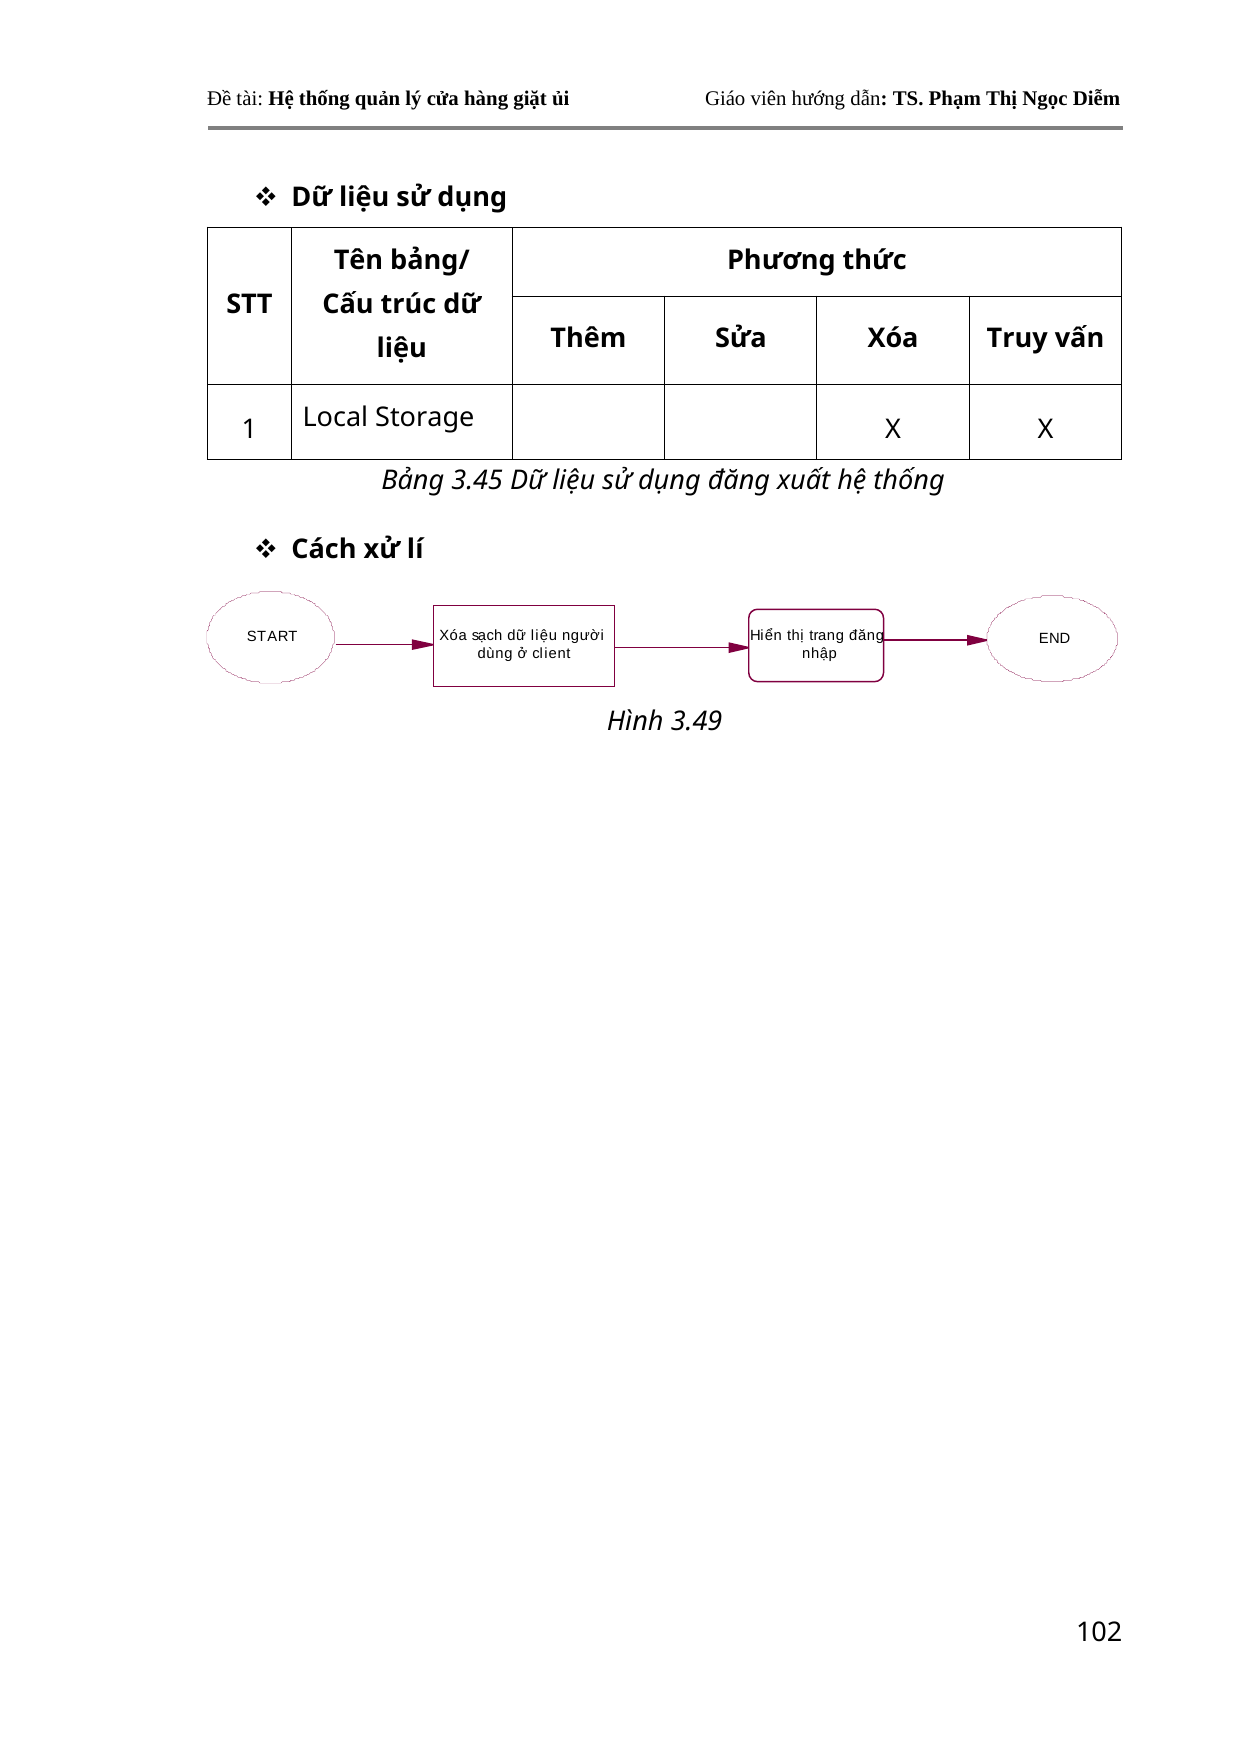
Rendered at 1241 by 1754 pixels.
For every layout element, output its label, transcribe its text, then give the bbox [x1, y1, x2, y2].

text Hình 3 Sơ đồ xử lí đăng xuất [207, 702, 1122, 738]
table_cell Sửa [665, 297, 816, 384]
table_cell [513, 385, 664, 459]
table_cell [970, 385, 1121, 459]
table_cell Thêm [513, 297, 664, 384]
table_cell [665, 385, 816, 459]
table_header STT [208, 228, 291, 384]
text 3 [207, 460, 1122, 497]
table_cell Truy vấn [970, 297, 1121, 384]
table_cell 1 [208, 385, 291, 459]
table_header Tên bảng/ Cấu trúc dữ liệu [292, 228, 512, 384]
table_header Phương thức [513, 228, 1121, 296]
table_cell X [817, 385, 969, 459]
table_cell Xóa [817, 297, 969, 384]
table_cell Local Storage [292, 385, 512, 459]
subtitle Dữ liệu sử dụng [254, 177, 1122, 214]
subtitle Cách xử lí [254, 529, 1122, 566]
